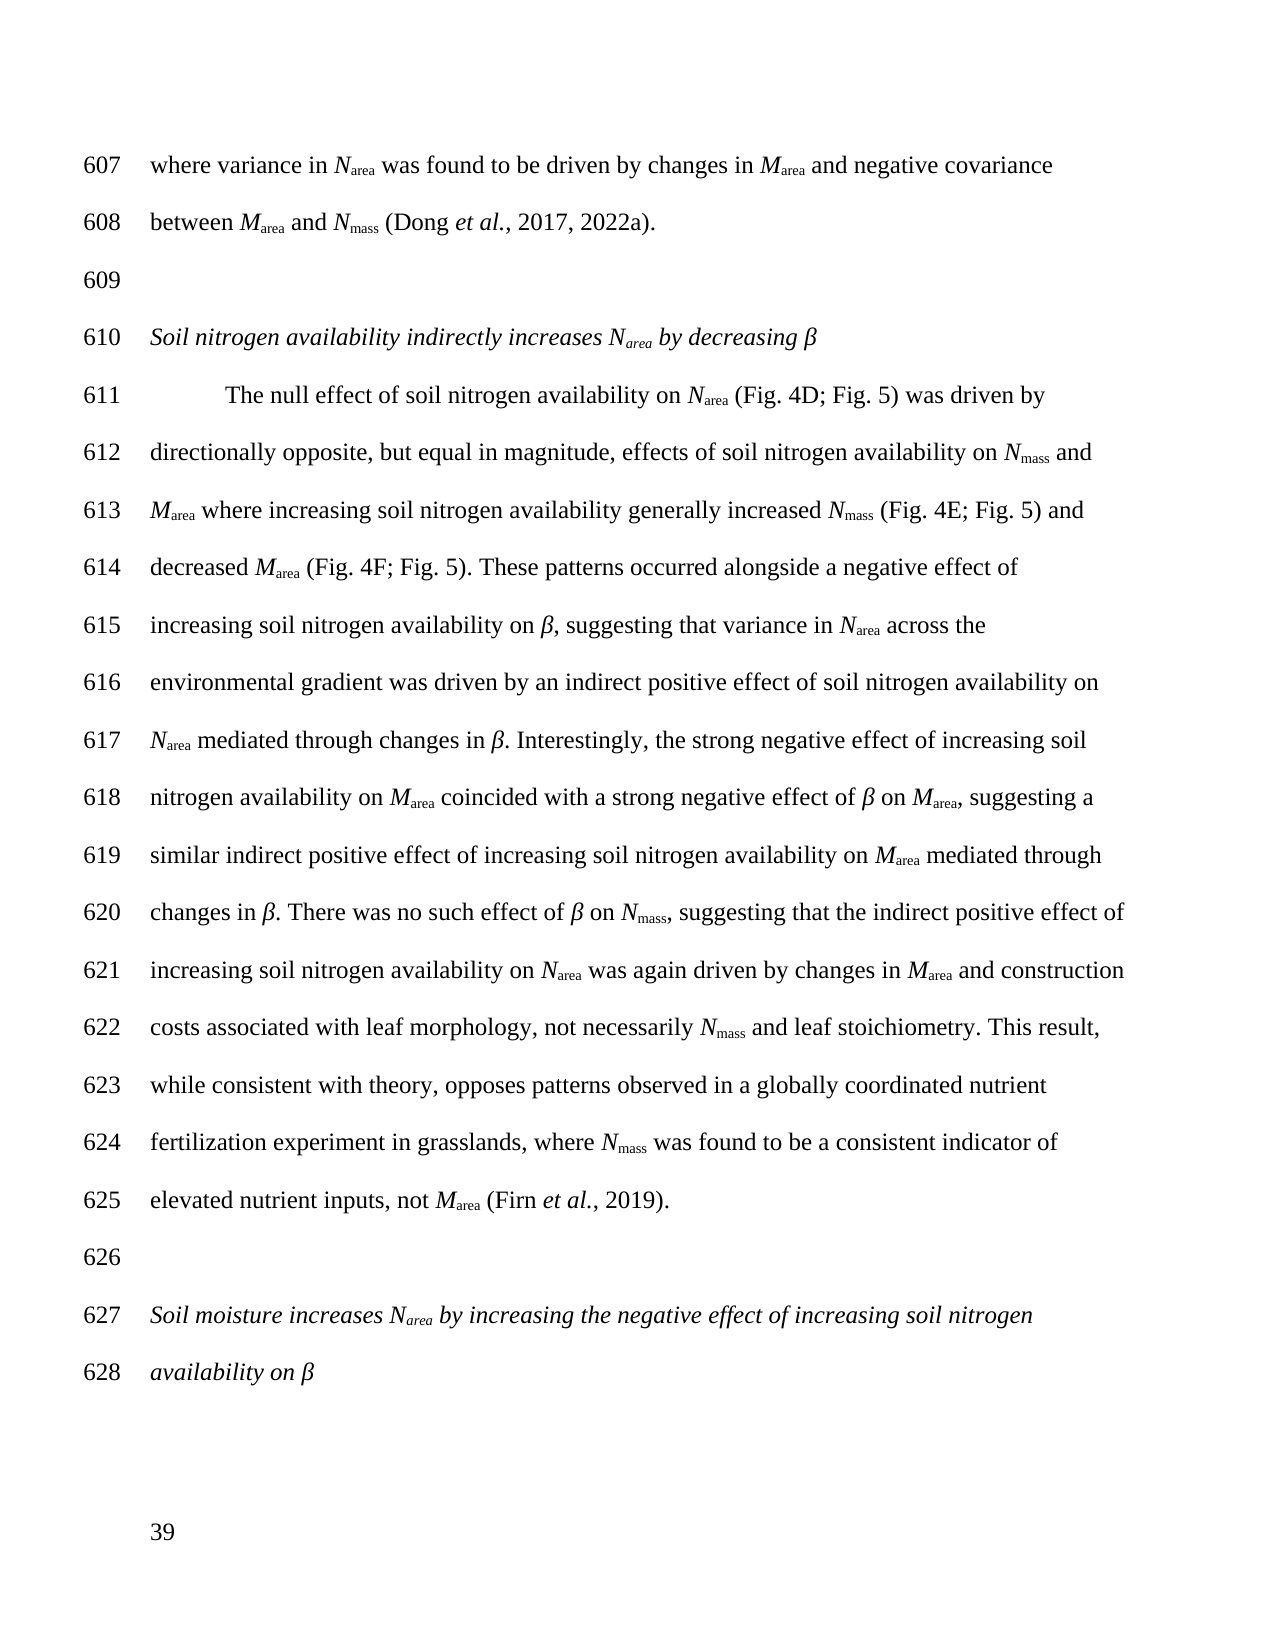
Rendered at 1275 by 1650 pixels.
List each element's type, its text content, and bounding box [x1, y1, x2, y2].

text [150, 150, 1125, 236]
text Soil nitrogen availability indirectly increases Narea by decreasing β [150, 322, 1125, 351]
text Soil moisture increases Narea by increasing the negative effect of increasing soil nitrogen availability on β [150, 1300, 1125, 1386]
text The null effect of soil nitrogen availability on Narea (Fig. 4D; Fig. 5) was driven by directionally opposite, but equal in magnitude, effects of soil nitrogen availability on Nmass and Marea where increasing soil nitrogen availability generally increased Nmass (Fig. 4E; Fig. 5) and decreased Marea (Fig. 4F; Fig. 5). These patterns occurred alongside a negative effect of increasing soil nitrogen availability on β, suggesting that variance in Narea across the environmental gradient was driven by an indirect positive effect of soil nitrogen availability on Narea mediated through changes in β. Interestingly, the strong negative effect of increasing soil nitrogen availability on Marea coincided with a strong negative effect of β on Marea, suggesting a similar indirect positive effect of increasing soil nitrogen availability on Marea mediated through changes in β. There was no such effect of β on Nmass, suggesting that the indirect positive effect of increasing soil nitrogen availability on Narea was again driven by changes in Marea and construction costs associated with leaf morphology, not necessarily Nmass and leaf stoichiometry. This result, while consistent with theory, opposes patterns observed in a globally coordinated nutrient fertilization experiment in grasslands, where Nmass was found to be a consistent indicator of elevated nutrient inputs, not Marea (Firn et al., 2019). [150, 380, 1125, 1214]
